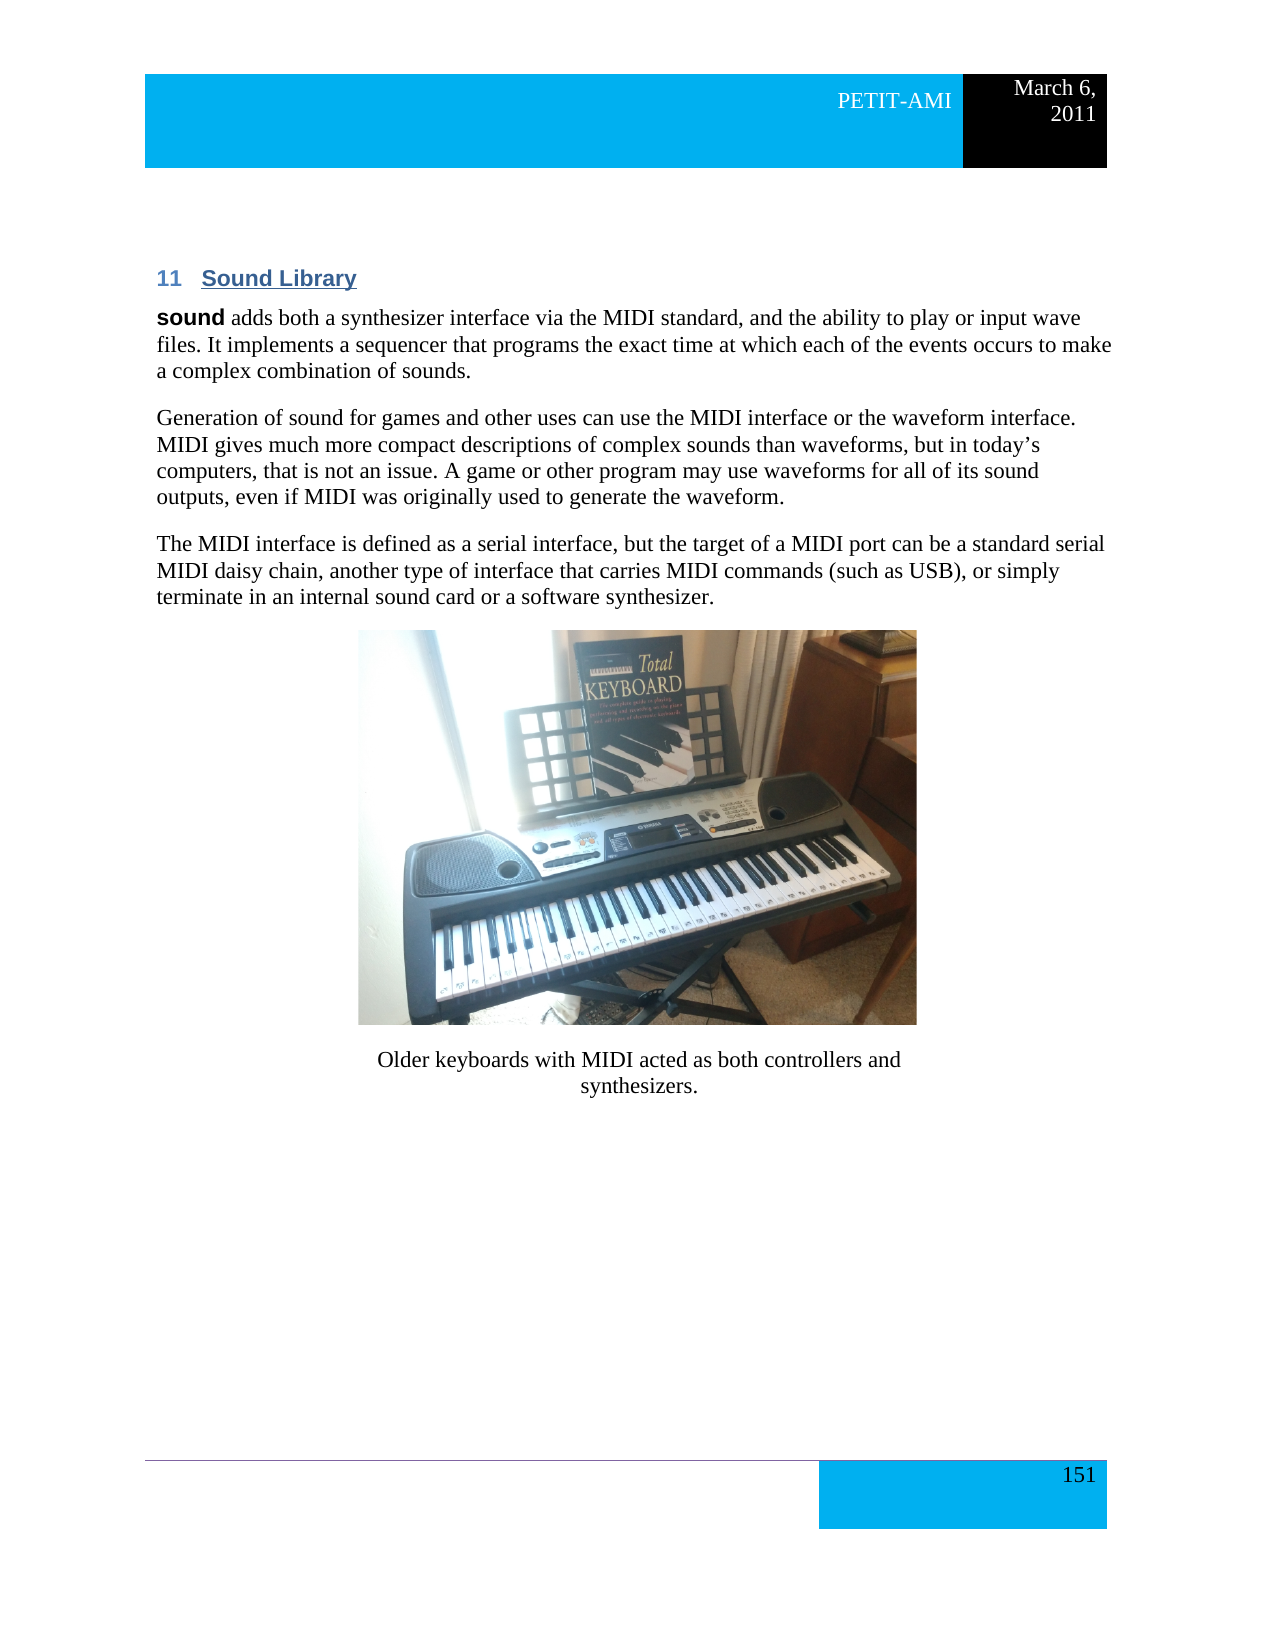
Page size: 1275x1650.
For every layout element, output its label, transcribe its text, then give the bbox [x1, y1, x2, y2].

text The MIDI interface is defined as a serial interface, but the target of a MIDI port can be a standard serial MIDI daisy chain, another type of interface that carries MIDI commands (such as USB), or simply terminate in an internal sound card or a software synthesizer. [156, 531, 1118, 609]
text Generation of sound for games and other uses can use the MIDI interface or the waveform interface. MIDI gives much more compact descriptions of complex sounds than waveforms, but in today’s computers, that is not an issue. A game or other program may use waveforms for all of its sound outputs, even if MIDI was originally used to generate the waveform. [156, 404, 1118, 510]
picture [358, 630, 917, 1025]
subtitle Sound Library [156, 265, 1118, 292]
text Older keyboards with MIDI acted as both controllers and synthesizers. [363, 1046, 916, 1098]
text sound adds both a synthesizer interface via the MIDI standard, and the ability to play or input wave files. It implements a sequencer that programs the exact time at which each of the events occurs to make a complex combination of sounds. [156, 304, 1118, 383]
